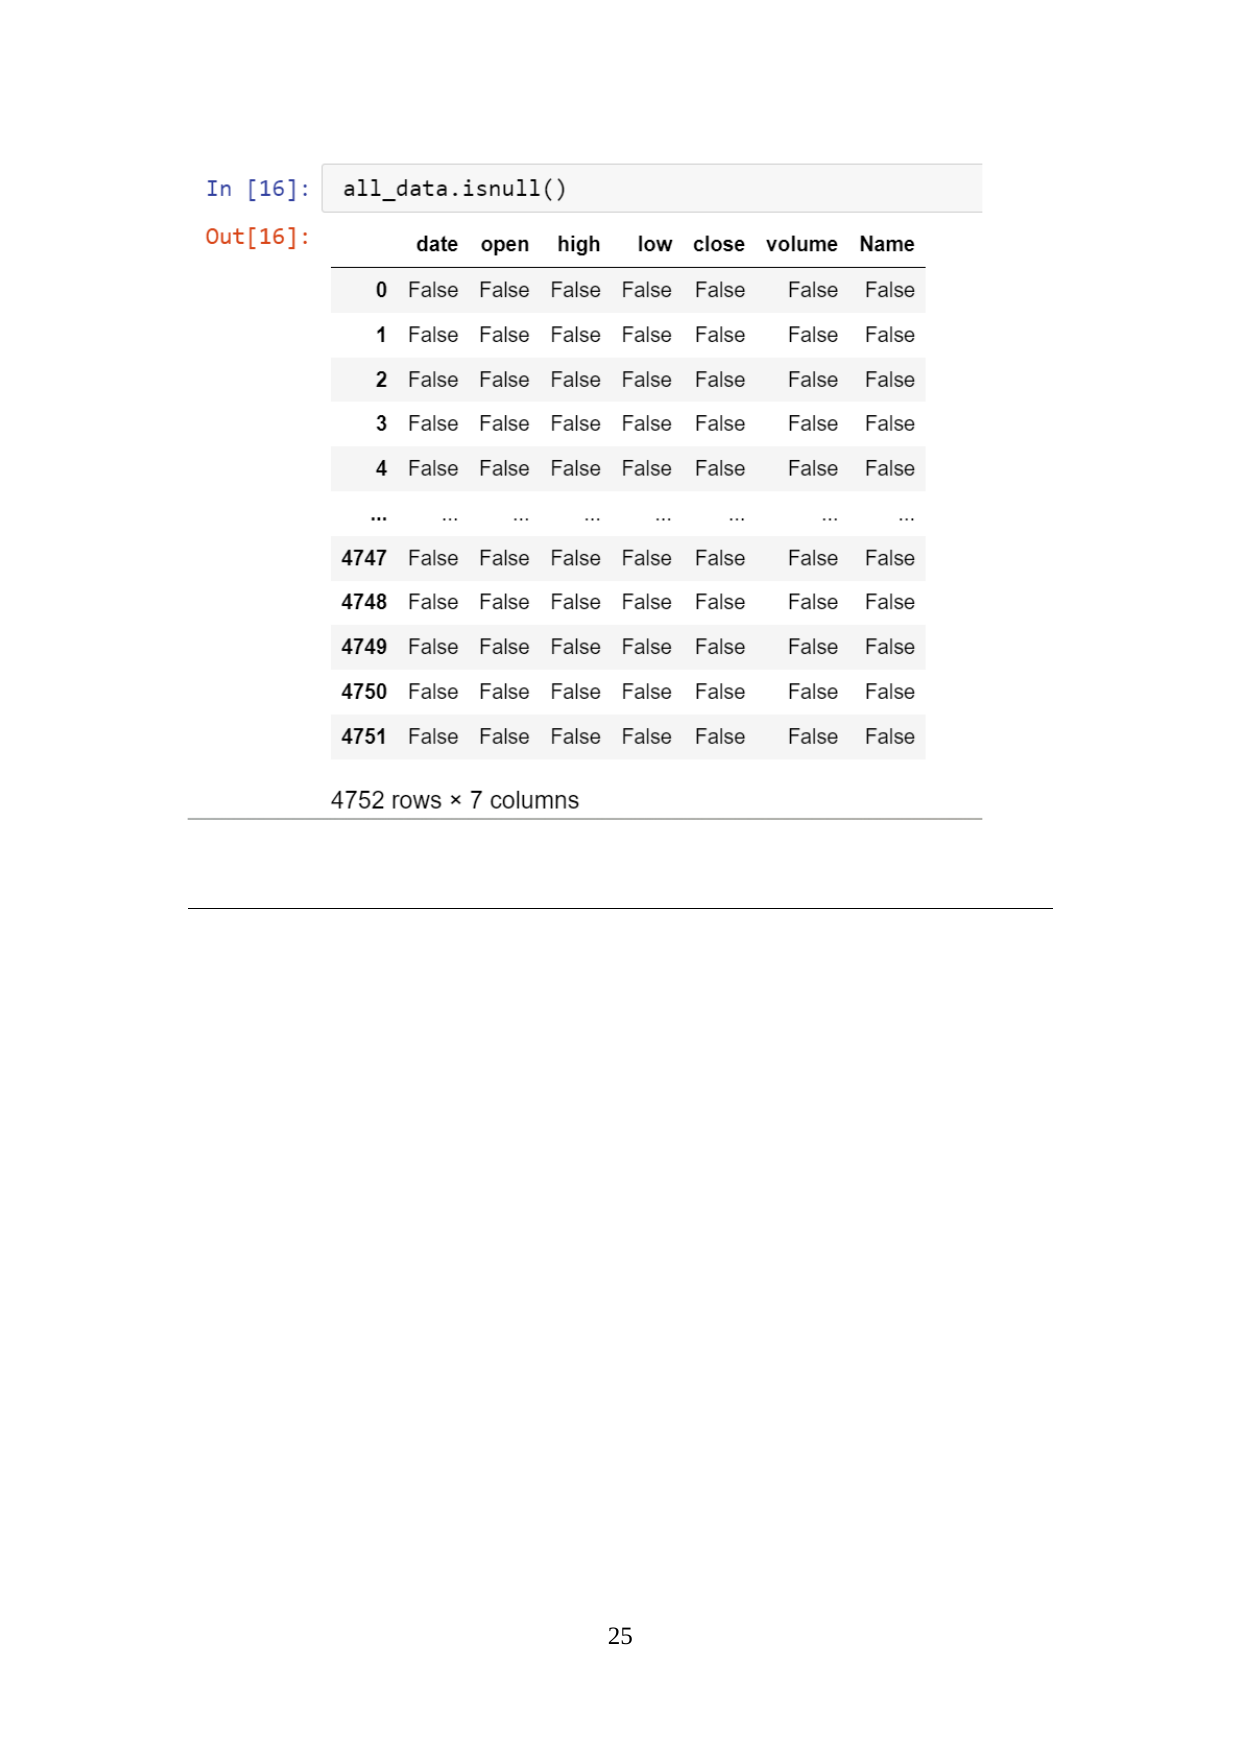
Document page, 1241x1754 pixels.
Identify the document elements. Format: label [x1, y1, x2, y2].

picture [187, 150, 983, 820]
